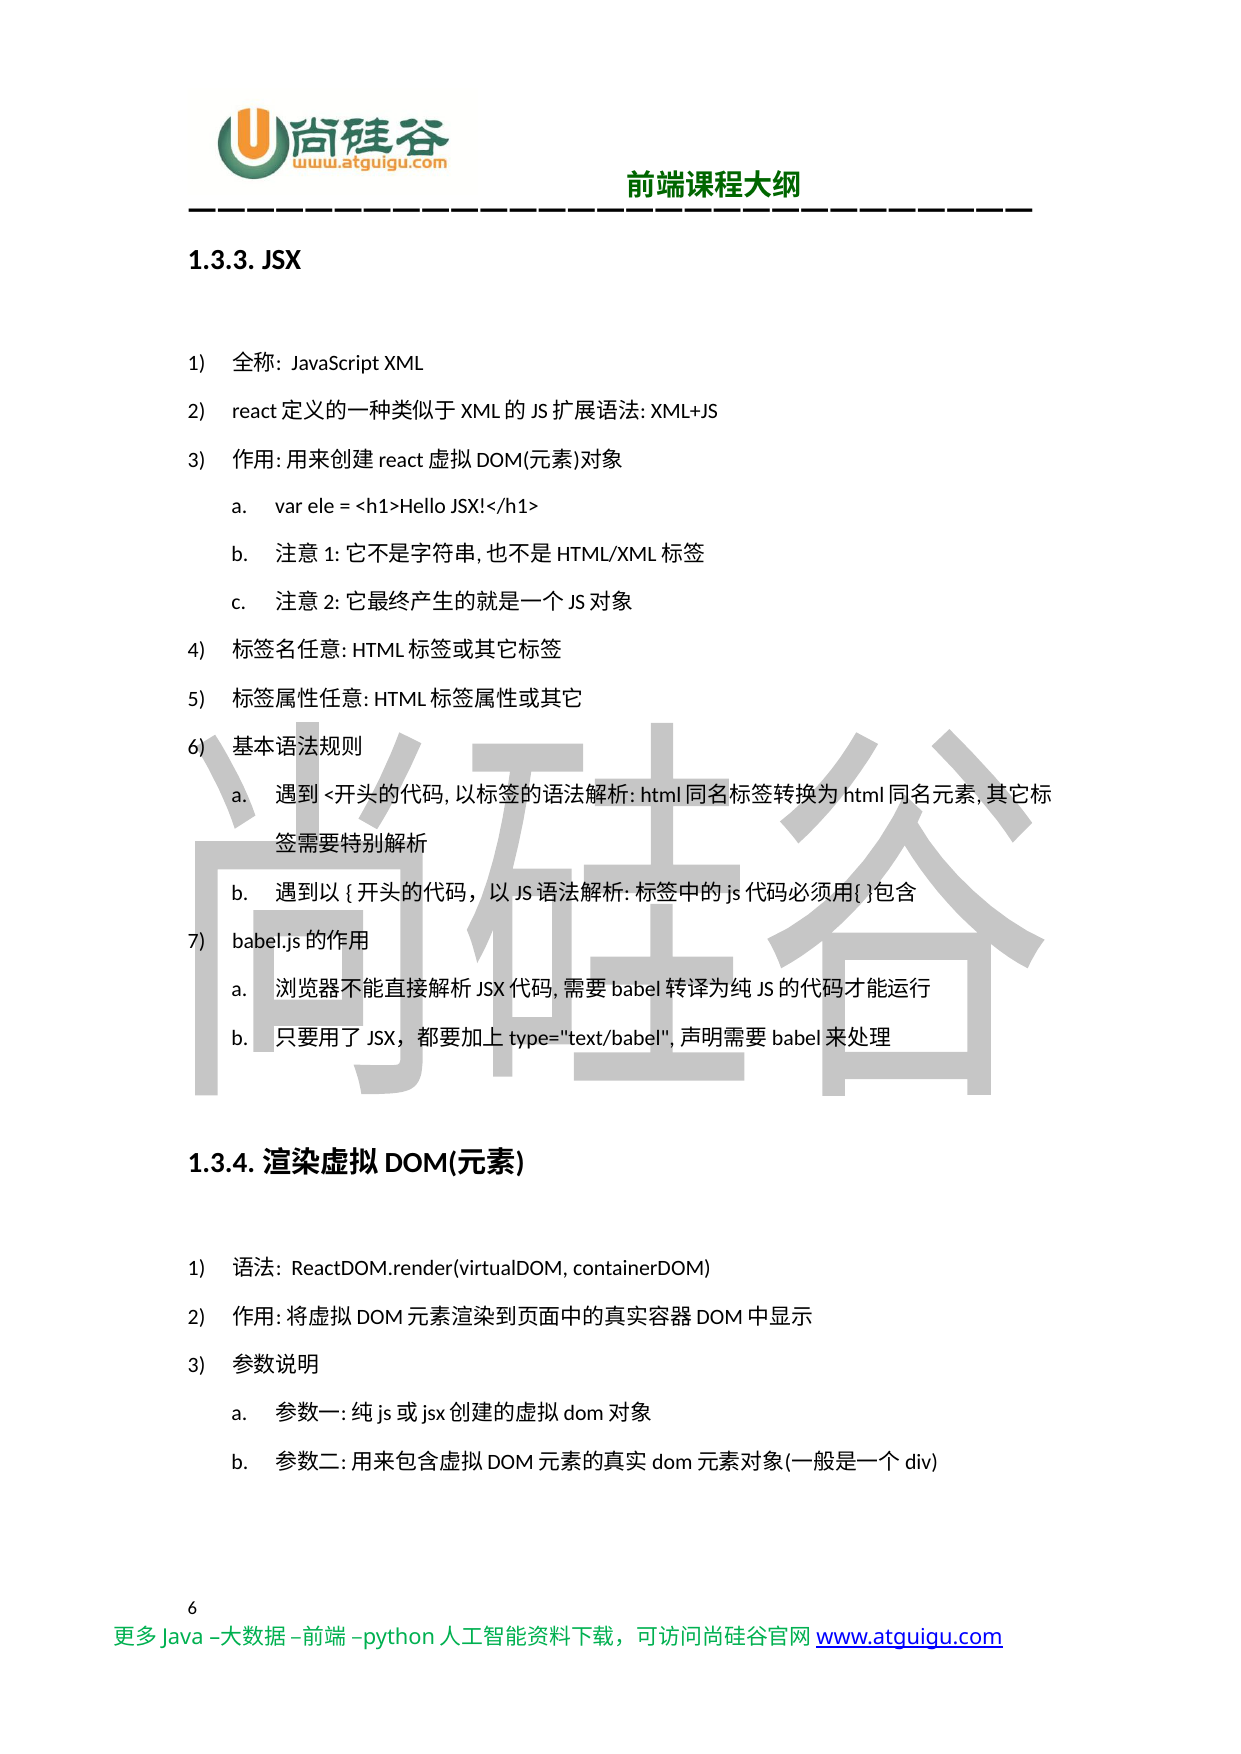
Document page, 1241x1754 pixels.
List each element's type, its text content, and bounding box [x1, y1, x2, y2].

list 注意2: 它最终产生的就是一个JS对象 [231, 584, 1053, 616]
subtitle JSX [187, 227, 1053, 292]
list 语法: ReactDOM.render(virtualDOM, containerDOM) [187, 1250, 1053, 1282]
list 基本语法规则 [187, 729, 1053, 761]
list 注意1: 它不是字符串, 也不是HTML/XML标签 [231, 535, 1053, 568]
list 只要用了JSX，都要加上type="text/babel", 声明需要babel来处理 [231, 1019, 1053, 1052]
picture [187, 88, 479, 195]
list 参数一: 纯js或jsx创建的虚拟dom对象 [231, 1395, 1053, 1427]
list 遇到 <开头的代码, 以标签的语法解析: html同名标签转换为html同名元素, 其它标签需要特别解析 [231, 777, 1053, 858]
list 参数说明 [187, 1347, 1053, 1379]
list babel.js的作用 [187, 922, 1053, 955]
list 浏览器不能直接解析JSX代码, 需要babel转译为纯JS的代码才能运行 [231, 971, 1053, 1003]
list 作用: 用来创建react虚拟DOM(元素)对象 [187, 441, 1053, 474]
list 标签名任意: HTML标签或其它标签 [187, 632, 1053, 664]
list react定义的一种类似于XML的JS扩展语法: XML+JS [187, 393, 1053, 425]
list 作用: 将虚拟DOM元素渲染到页面中的真实容器DOM中显示 [187, 1298, 1053, 1331]
list var ele = <h1>Hello JSX!</h1> [231, 489, 1053, 522]
list 标签属性任意: HTML标签属性或其它 [187, 680, 1053, 713]
list 遇到以 { 开头的代码，以JS语法解析: 标签中的js代码必须用{ }包含 [231, 874, 1053, 907]
subtitle 渲染虚拟DOM(元素) [187, 1127, 1053, 1192]
list 全称: JavaScript XML [187, 344, 1053, 377]
list 参数二: 用来包含虚拟DOM元素的真实dom元素对象(一般是一个div) [231, 1443, 1053, 1476]
